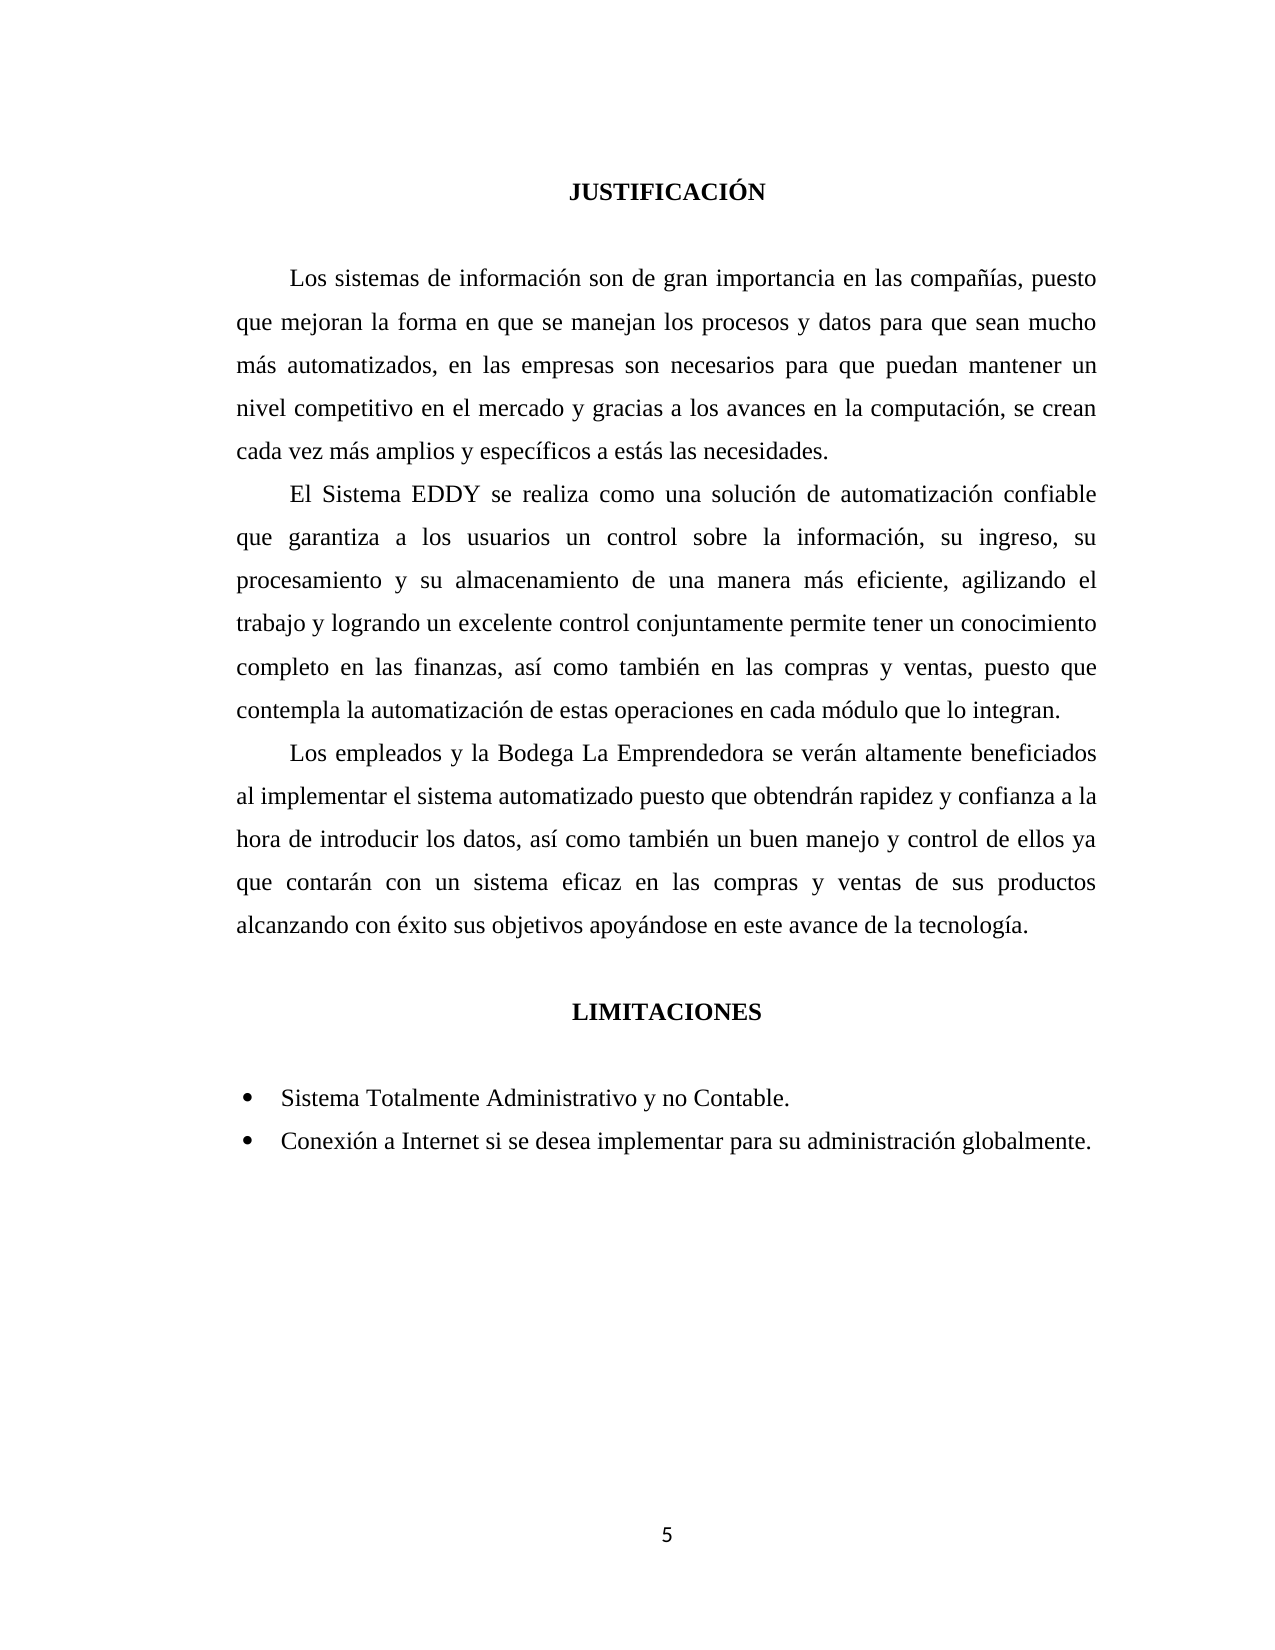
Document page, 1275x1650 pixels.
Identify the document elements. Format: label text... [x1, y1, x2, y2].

text Los sistemas de información son de gran importancia en las compañías, puesto que mejoran la forma en que se manejan los procesos y datos para que sean mucho más automatizados, en las empresas son necesarios para que puedan mantener un nivel competitivo en el mercado y gracias a los avances en la computación, se crean cada vez más amplios y específicos a estás las necesidades. [236, 263, 1098, 465]
text El Sistema EDDY se realiza como una solución de automatización confiable que garantiza a los usuarios un control sobre la información, su ingreso, su procesamiento y su almacenamiento de una manera más eficiente, agilizando el trabajo y logrando un excelente control conjuntamente permite tener un conocimiento completo en las finanzas, así como también en las compras y ventas, puesto que contempla la automatización de estas operaciones en cada módulo que lo integran. [236, 479, 1098, 723]
text Los empleados y la Bodega La Emprendedora se verán altamente beneficiados al implementar el sistema automatizado puesto que obtendrán rapidez y confianza a la hora de introducir los datos, así como también un buen manejo y control de ellos ya que contarán con un sistema eficaz en las compras y ventas de sus productos alcanzando con éxito sus objetivos apoyándose en este avance de la tecnología. [236, 738, 1098, 939]
list Conexión a Internet si se desea implementar para su administración globalmente. [243, 1126, 1098, 1155]
list Sistema Totalmente Administrativo y no Contable. [243, 1083, 1098, 1112]
text LIMITACIONES [236, 997, 1098, 1025]
text JUSTIFICACIÓN [236, 177, 1098, 206]
